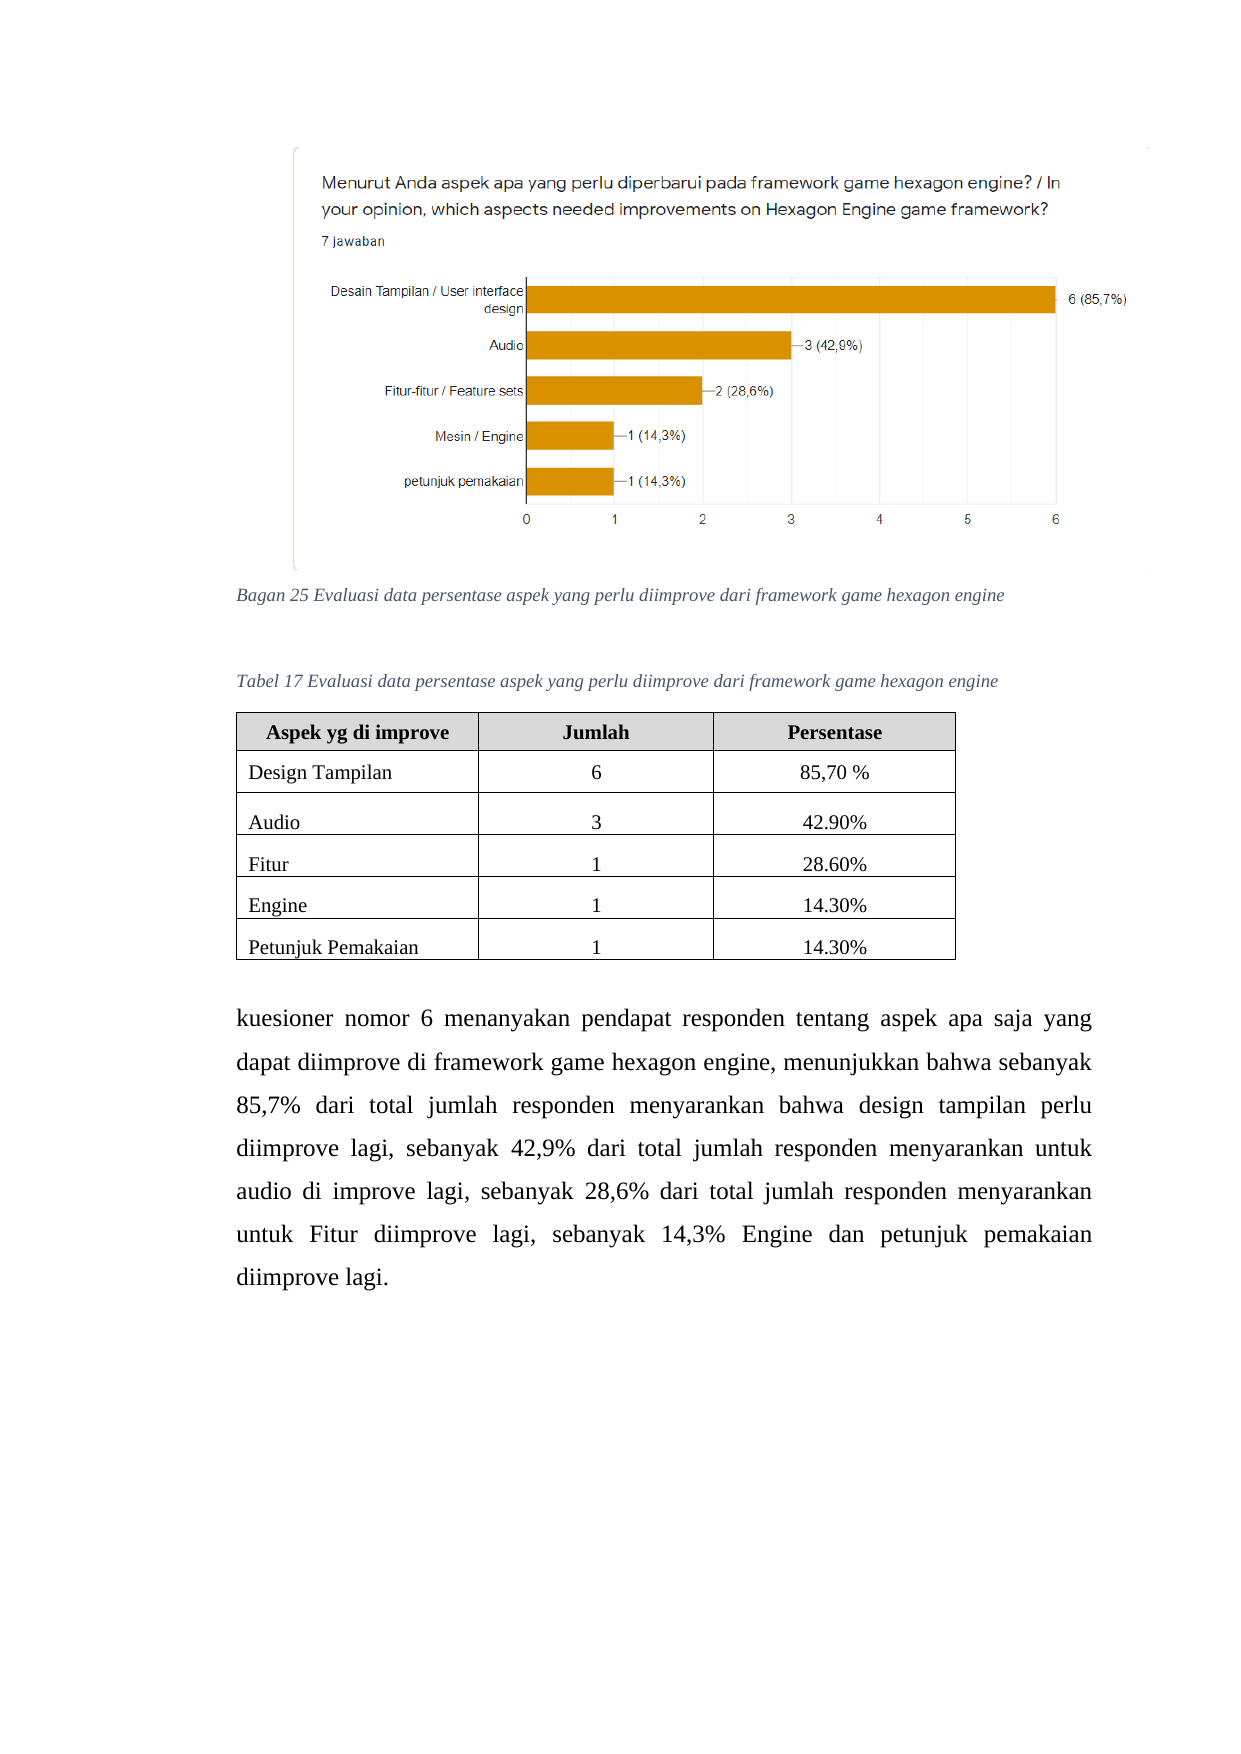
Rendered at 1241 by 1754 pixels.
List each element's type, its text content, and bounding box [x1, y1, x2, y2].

table_cell Engine [237, 877, 478, 917]
table_cell Design Tampilan [237, 751, 478, 792]
table_header Jumlah [479, 713, 713, 750]
table_cell 1 [479, 919, 713, 959]
table_cell 3 [479, 793, 713, 834]
table_cell 14.30% [714, 877, 955, 917]
table_cell 42.90% [714, 793, 955, 834]
table_cell 1 [479, 835, 713, 876]
table_cell 28.60% [714, 835, 955, 876]
table_cell 85,70 % [714, 751, 955, 792]
table_cell Audio [237, 793, 478, 834]
table_cell Petunjuk Pemakaian [237, 919, 478, 959]
table_cell 1 [479, 877, 713, 917]
picture [292, 147, 1149, 570]
table_header Persentase [714, 713, 955, 750]
text kuesioner nomor 6 menanyakan pendapat responden tentang aspek apa saja yang dapat diimprove di framework game hexagon engine, menunjukkan bahwa sebanyak 85,7% dari total jumlah responden menyarankan bahwa design tampilan perlu diimprove lagi, sebanyak 42,9% dari total jumlah responden menyarankan untuk audio di improve lagi, sebanyak 28,6% dari total jumlah responden menyarankan untuk Fitur diimprove lagi, sebanyak 14,3% Engine dan petunjuk pemakaian diimprove lagi. [236, 1003, 1092, 1291]
table_cell 6 [479, 751, 713, 792]
table_cell 14.30% [714, 919, 955, 959]
table_header Aspek yg di improve [237, 713, 478, 750]
table_cell Fitur [237, 835, 478, 876]
